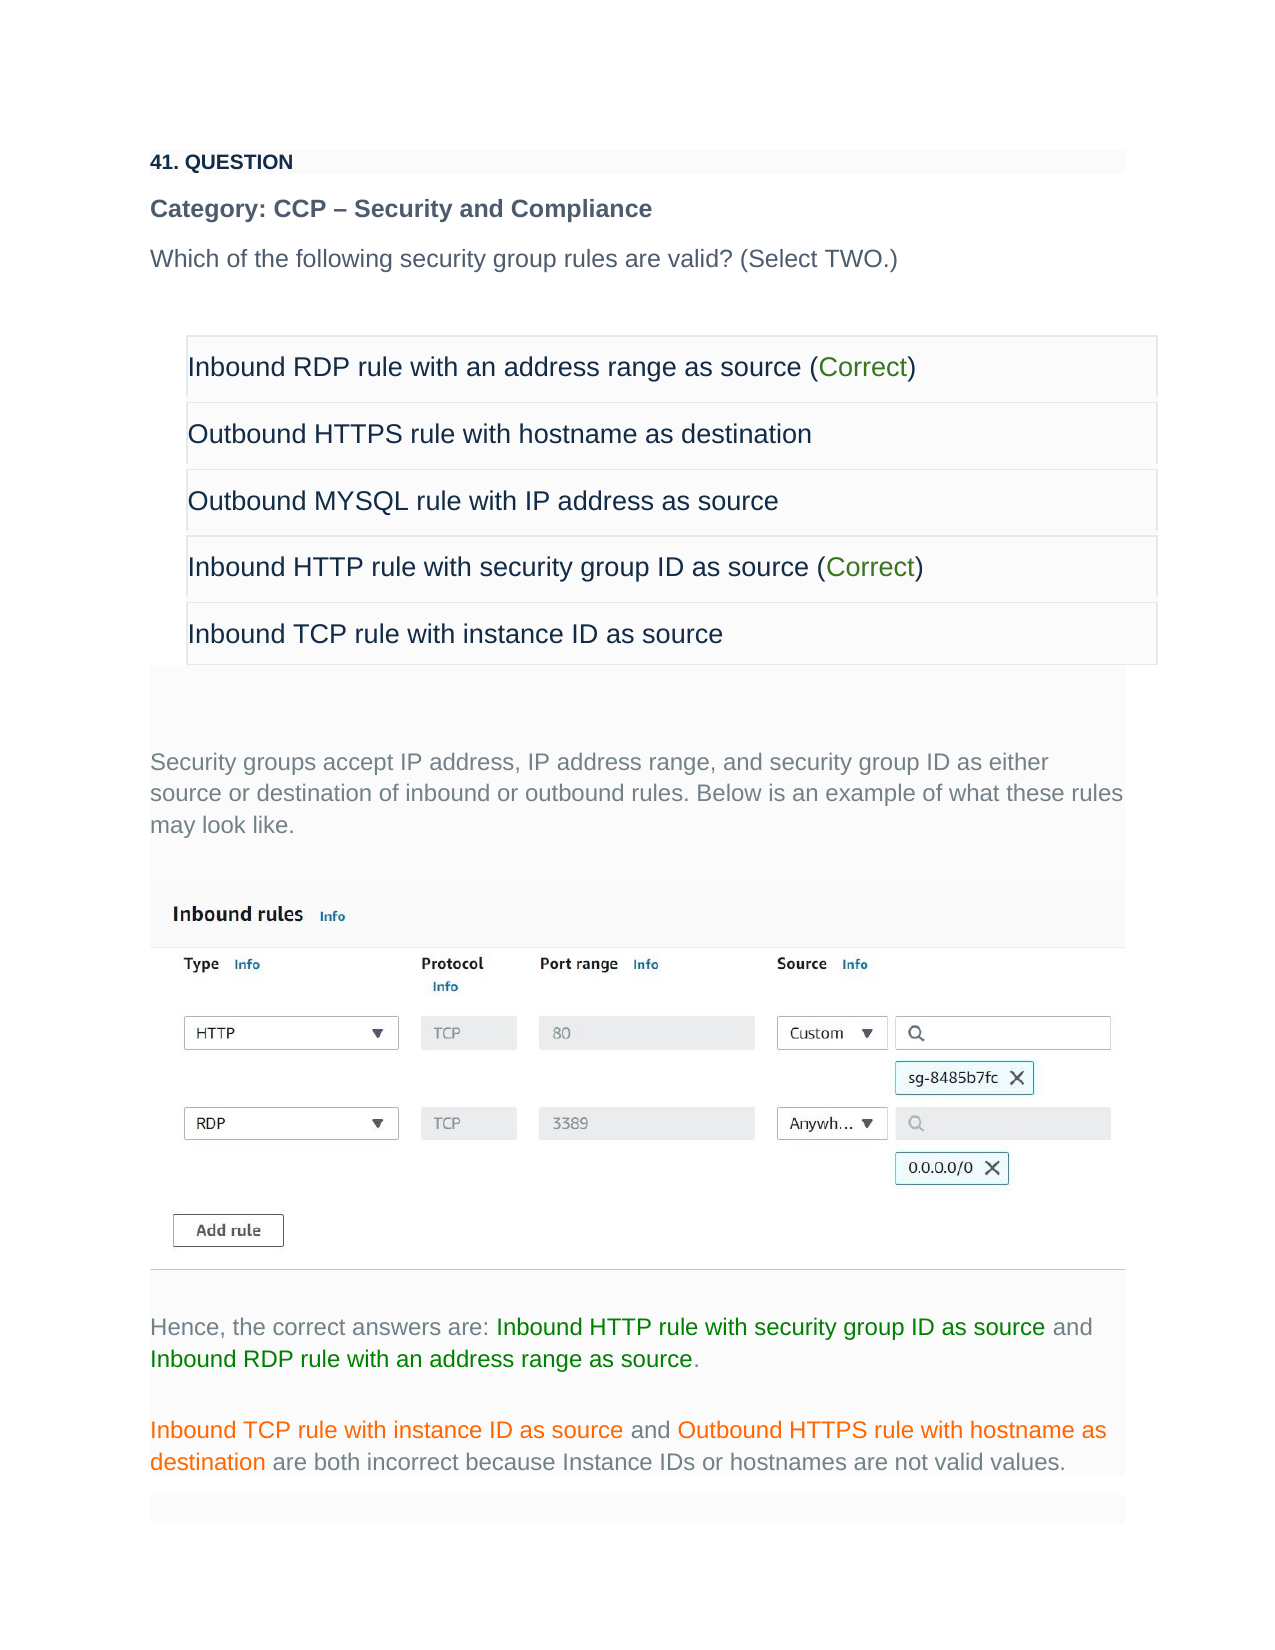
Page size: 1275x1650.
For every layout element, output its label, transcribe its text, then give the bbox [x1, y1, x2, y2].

list Inbound HTTP rule with security group ID as source (Correct) [188, 537, 1156, 597]
text Security groups accept IP address, IP address range, and security group ID as either source or destination of inbound or outbound rules. Below is an example of what these rules may look like. [150, 748, 1125, 838]
list Outbound HTTPS rule with hostname as destination [188, 403, 1156, 464]
picture [150, 882, 1125, 1270]
text 41. QUESTION [150, 150, 1125, 174]
list Outbound MYSQL rule with IP address as source [188, 470, 1156, 531]
text Which of the following security group rules are valid? (Select TWO.) [150, 244, 1125, 273]
text Inbound TCP rule with instance ID as source and Outbound HTTPS rule with hostname as destination are both incorrect because Instance IDs or hostnames are not valid values. [150, 1416, 1125, 1475]
text Category: CCP – Security and Compliance [150, 194, 1125, 223]
text Hence, the correct answers are: Inbound HTTP rule with security group ID as source and Inbound RDP rule with an address range as source. [150, 1313, 1125, 1372]
list Inbound RDP rule with an address range as source (Correct) [188, 337, 1156, 397]
list Inbound TCP rule with instance ID as source [188, 603, 1156, 664]
